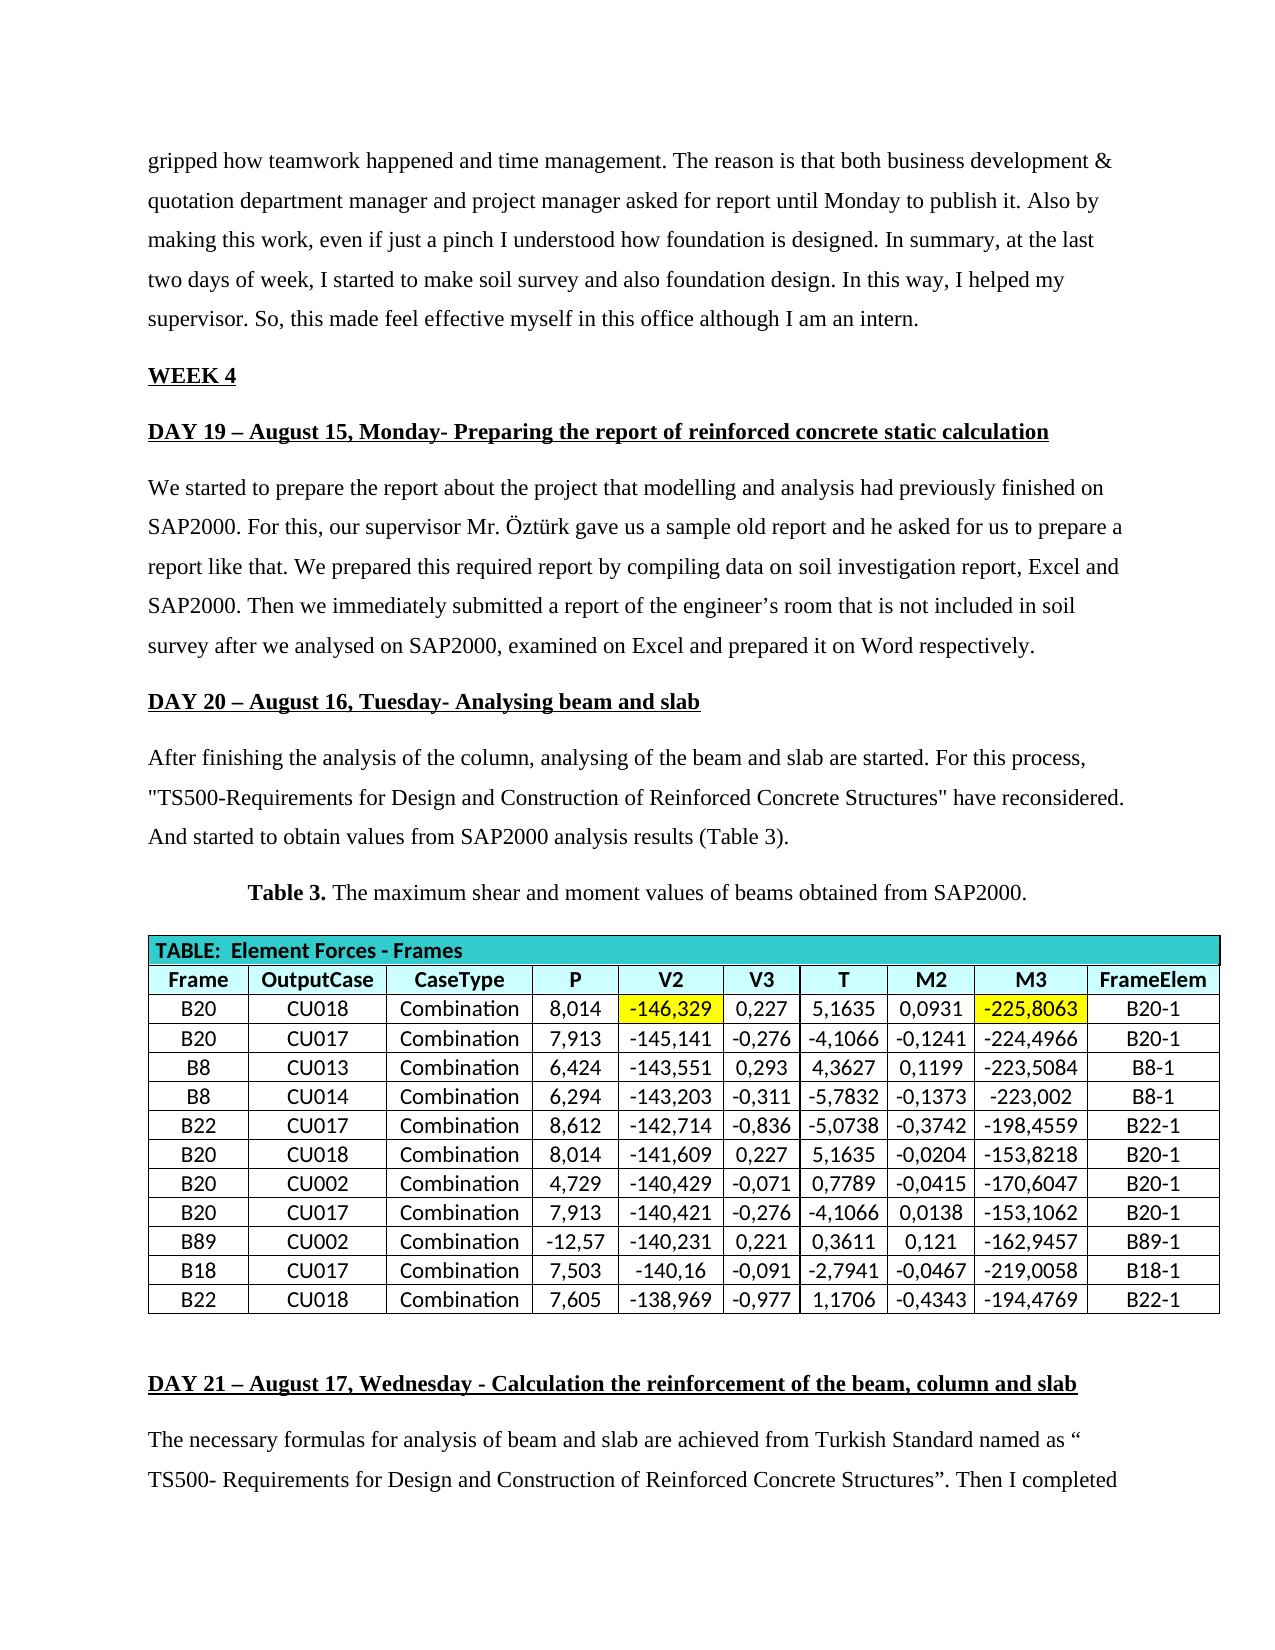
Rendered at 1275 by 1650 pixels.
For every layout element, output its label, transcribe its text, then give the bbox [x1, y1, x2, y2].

table_cell -0,4343 [888, 1285, 974, 1313]
table_cell CU017 [249, 1198, 386, 1226]
table_cell 0,121 [888, 1227, 974, 1255]
table_cell -153,8218 [975, 1140, 1087, 1168]
table_cell B22 [149, 1285, 248, 1313]
table_cell 4,3627 [801, 1053, 887, 1081]
table_cell -0,977 [724, 1285, 799, 1313]
table_cell 4,729 [533, 1169, 618, 1197]
table_cell 5,1635 [801, 995, 887, 1023]
text DAY 19 – August 15, Monday- Preparing the report of reinforced concrete static calculation [148, 418, 1127, 444]
table_cell Frame [149, 966, 248, 993]
table_cell -140,231 [619, 1227, 723, 1255]
table_cell 0,0931 [888, 995, 974, 1023]
table_cell CU018 [249, 995, 386, 1023]
table_cell -0,1241 [888, 1024, 974, 1052]
table_cell 7,913 [533, 1198, 618, 1226]
table_cell -0,091 [724, 1256, 799, 1284]
table_cell 0,293 [724, 1053, 799, 1081]
table_cell -0,0415 [888, 1169, 974, 1197]
table_cell B22-1 [1088, 1111, 1219, 1139]
table_cell 5,1635 [801, 1140, 887, 1168]
table_cell 7,503 [533, 1256, 618, 1284]
table_cell -223,002 [975, 1082, 1087, 1110]
table_cell B22-1 [1088, 1285, 1219, 1313]
table_cell M3 [975, 966, 1087, 993]
text WEEK 4 [148, 362, 1127, 388]
table_cell 0,1199 [888, 1053, 974, 1081]
table_cell 8,612 [533, 1111, 618, 1139]
table_cell B18 [149, 1256, 248, 1284]
table_cell -0,311 [724, 1082, 799, 1110]
table_cell 0,0138 [888, 1198, 974, 1226]
table_cell -143,551 [619, 1053, 723, 1081]
table_cell -225,8063 [975, 995, 1087, 1023]
table_cell -5,7832 [801, 1082, 887, 1110]
table_cell B89-1 [1088, 1227, 1219, 1255]
table_cell -4,1066 [801, 1198, 887, 1226]
table_cell B20 [149, 1140, 248, 1168]
table_cell -0,0467 [888, 1256, 974, 1284]
table_cell 8,014 [533, 1140, 618, 1168]
table_cell OutputCase [249, 966, 386, 993]
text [148, 1427, 1127, 1492]
table_cell -2,7941 [801, 1256, 887, 1284]
table_cell -224,4966 [975, 1024, 1087, 1052]
table_cell 7,605 [533, 1285, 618, 1313]
table_cell Combination [387, 1111, 532, 1139]
table_cell -146,329 [619, 995, 723, 1023]
table_cell B20 [149, 1169, 248, 1197]
table_cell CU017 [249, 1256, 386, 1284]
table_header TABLE: Element Forces - Frames [149, 936, 1219, 964]
table_cell -0,276 [724, 1024, 799, 1052]
table_cell B22 [149, 1111, 248, 1139]
table_cell B8 [149, 1053, 248, 1081]
table_cell 6,424 [533, 1053, 618, 1081]
table_cell 6,294 [533, 1082, 618, 1110]
table_cell 0,3611 [801, 1227, 887, 1255]
table_cell V2 [619, 966, 723, 993]
table_cell B8-1 [1088, 1053, 1219, 1081]
table_cell 0,221 [724, 1227, 799, 1255]
table_cell -143,203 [619, 1082, 723, 1110]
table_cell Combination [387, 1198, 532, 1226]
table_cell Combination [387, 1053, 532, 1081]
table_cell -0,071 [724, 1169, 799, 1197]
table_cell CU017 [249, 1111, 386, 1139]
text We started to prepare the report about the project that modelling and analysis had previously finished on SAP2000. For this, our supervisor Mr. Öztürk gave us a sample old report and he asked for us to prepare a report like that. We prepared this required report by compiling data on soil investigation report, Excel and SAP2000. Then we immediately submitted a report of the engineer’s room that is not included in soil survey after we analysed on SAP2000, examined on Excel and prepared it on Word respectively. [148, 474, 1127, 658]
table_cell -162,9457 [975, 1227, 1087, 1255]
table_cell -5,0738 [801, 1111, 887, 1139]
table_cell T [801, 966, 887, 993]
table_cell -12,57 [533, 1227, 618, 1255]
table_cell CU014 [249, 1082, 386, 1110]
table_cell -153,1062 [975, 1198, 1087, 1226]
table_cell B8 [149, 1082, 248, 1110]
text After finishing the analysis of the column, analysing of the beam and slab are started. For this process, "TS500-Requirements for Design and Construction of Reinforced Concrete Structures" have reconsidered. And started to obtain values from SAP2000 analysis results (Table 3). [148, 744, 1127, 849]
table_cell CU017 [249, 1024, 386, 1052]
table_cell -145,141 [619, 1024, 723, 1052]
table_cell -0,836 [724, 1111, 799, 1139]
table_cell -140,421 [619, 1198, 723, 1226]
table_cell B20-1 [1088, 995, 1219, 1023]
table_cell CU018 [249, 1285, 386, 1313]
table_cell 1,1706 [801, 1285, 887, 1313]
table_cell B89 [149, 1227, 248, 1255]
table_cell CU002 [249, 1227, 386, 1255]
table_cell -223,5084 [975, 1053, 1087, 1081]
table_cell B20 [149, 995, 248, 1023]
table_cell B20-1 [1088, 1024, 1219, 1052]
table_cell -170,6047 [975, 1169, 1087, 1197]
table_cell 0,227 [724, 995, 799, 1023]
table_cell Combination [387, 1256, 532, 1284]
table_cell -0,3742 [888, 1111, 974, 1139]
text DAY 21 – August 17, Wednesday - Calculation the reinforcement of the beam, column and slab [148, 1370, 1127, 1397]
table_cell 0,7789 [801, 1169, 887, 1197]
table_cell B20 [149, 1024, 248, 1052]
table_cell -194,4769 [975, 1285, 1087, 1313]
table_cell -0,1373 [888, 1082, 974, 1110]
table_cell P [533, 966, 618, 993]
table_cell CaseType [387, 966, 532, 993]
table_cell Combination [387, 995, 532, 1023]
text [148, 148, 1127, 332]
table_cell Combination [387, 1140, 532, 1168]
text Table 3. The maximum shear and moment values of beams obtained from SAP2000. [148, 879, 1127, 906]
table_cell -140,429 [619, 1169, 723, 1197]
table_cell Combination [387, 1227, 532, 1255]
table_cell CU013 [249, 1053, 386, 1081]
table_cell -0,276 [724, 1198, 799, 1226]
table_cell CU018 [249, 1140, 386, 1168]
table_cell -142,714 [619, 1111, 723, 1139]
table_cell 0,227 [724, 1140, 799, 1168]
table_cell FrameElem [1088, 966, 1219, 993]
table_cell -138,969 [619, 1285, 723, 1313]
table_cell B8-1 [1088, 1082, 1219, 1110]
table_cell Combination [387, 1169, 532, 1197]
table_cell 7,913 [533, 1024, 618, 1052]
text DAY 20 – August 16, Tuesday- Analysing beam and slab [148, 688, 1127, 714]
table_cell V3 [724, 966, 799, 993]
table_cell -219,0058 [975, 1256, 1087, 1284]
table_cell B18-1 [1088, 1256, 1219, 1284]
table_cell -140,16 [619, 1256, 723, 1284]
table_cell CU002 [249, 1169, 386, 1197]
table_cell M2 [888, 966, 974, 993]
table_cell -141,609 [619, 1140, 723, 1168]
table_cell B20-1 [1088, 1198, 1219, 1226]
table_cell B20-1 [1088, 1140, 1219, 1168]
table_cell Combination [387, 1082, 532, 1110]
table_cell Combination [387, 1285, 532, 1313]
table_cell 8,014 [533, 995, 618, 1023]
table_cell B20-1 [1088, 1169, 1219, 1197]
table_cell B20 [149, 1198, 248, 1226]
table_cell -4,1066 [801, 1024, 887, 1052]
table_cell Combination [387, 1024, 532, 1052]
table_cell -0,0204 [888, 1140, 974, 1168]
table_cell -198,4559 [975, 1111, 1087, 1139]
